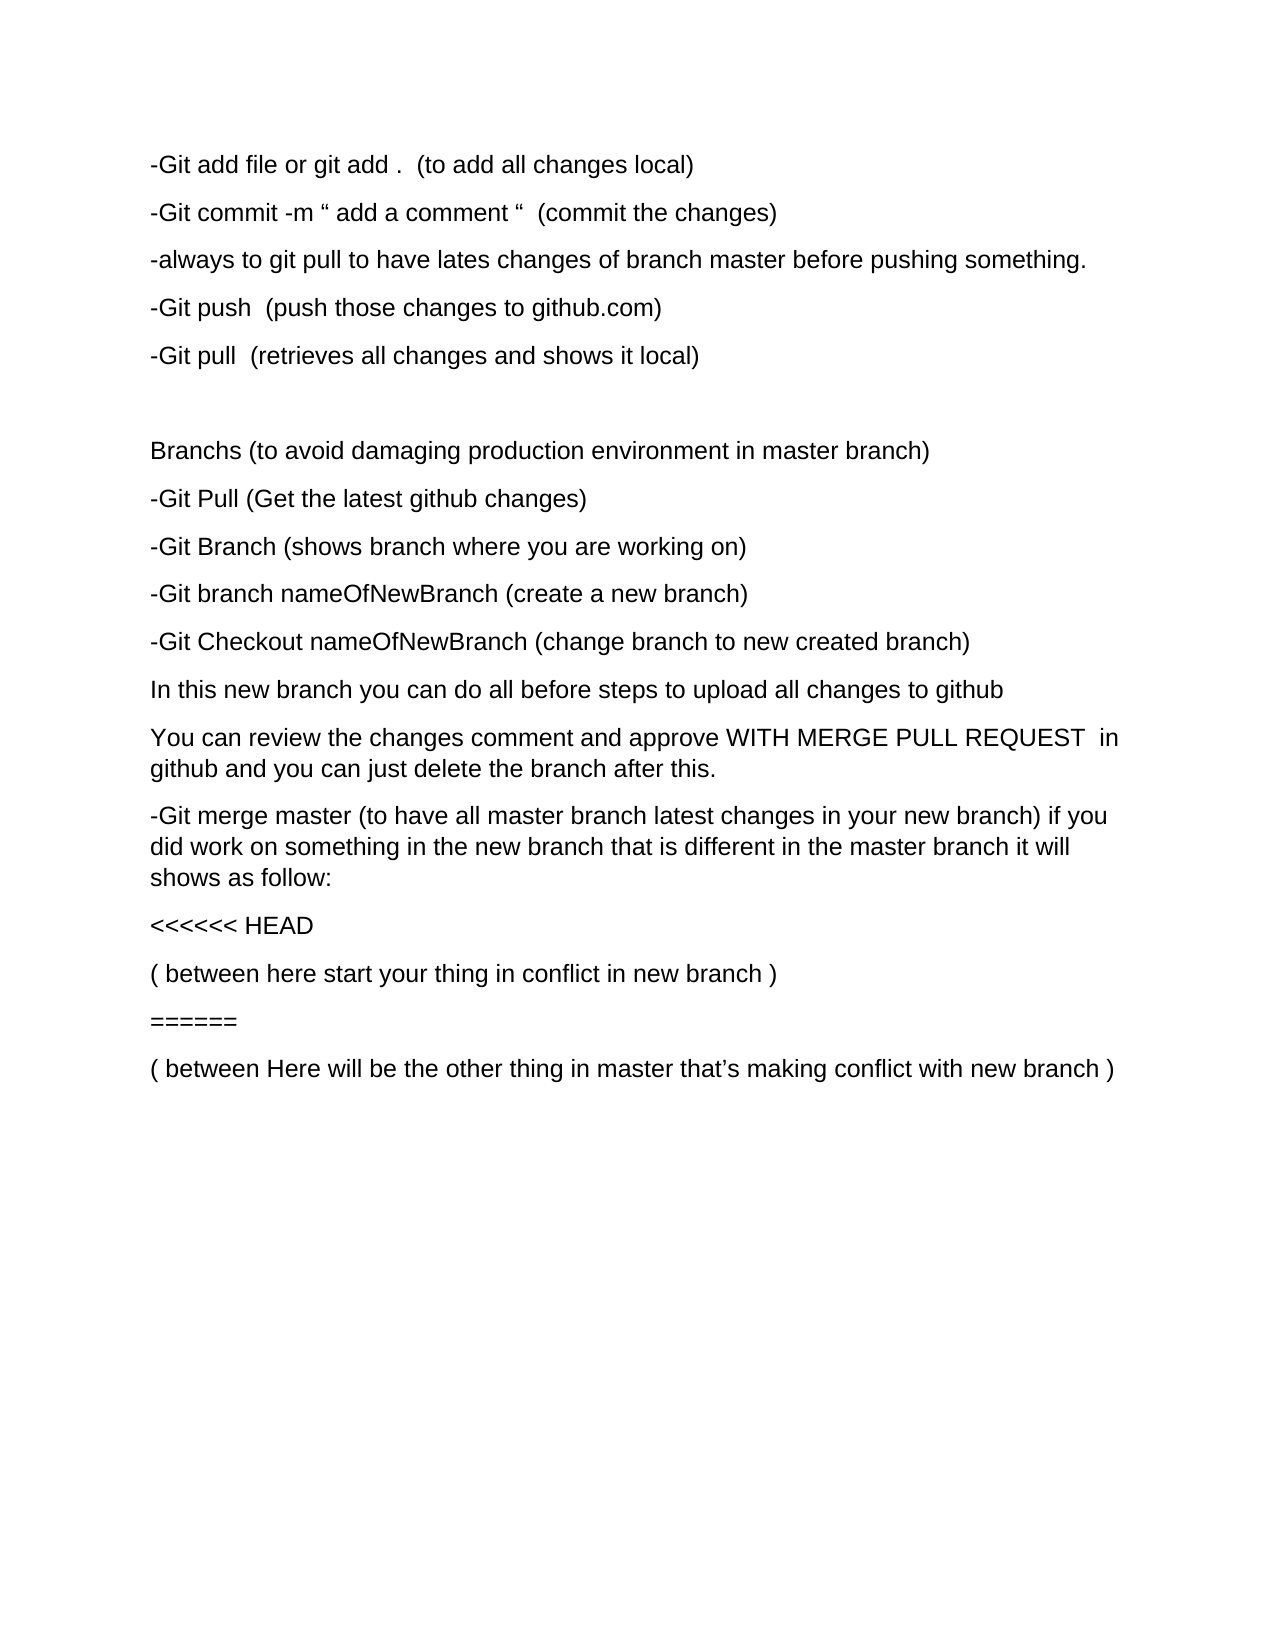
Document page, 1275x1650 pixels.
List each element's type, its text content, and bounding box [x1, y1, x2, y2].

text You can review the changes comment and approve WITH MERGE PULL REQUEST in github and you can just delete the branch after this. [150, 722, 1125, 782]
text -Git Pull (Get the latest github changes) [150, 484, 1125, 513]
text -Git commit -m “ add a comment “ (commit the changes) [150, 198, 1125, 226]
text -Git Checkout nameOfNewBranch (change branch to new created branch) [150, 627, 1125, 656]
text -Git pull (retrieves all changes and shows it local) [150, 341, 1125, 369]
text ( between here start your thing in conflict in new branch ) [150, 959, 1125, 987]
text -Git branch nameOfNewBranch (create a new branch) [150, 579, 1125, 608]
text Branchs (to avoid damaging production environment in master branch) [150, 436, 1125, 465]
text -Git Branch (shows branch where you are working on) [150, 532, 1125, 560]
text <<<<<< HEAD [150, 911, 1125, 940]
text ====== [150, 1006, 1125, 1035]
text -Git add file or git add . (to add all changes local) [150, 150, 1125, 179]
text -Git push (push those changes to github.com) [150, 293, 1125, 322]
text -always to git pull to have lates changes of branch master before pushing something. [150, 245, 1125, 274]
text In this new branch you can do all before steps to upload all changes to github [150, 675, 1125, 703]
text -Git merge master (to have all master branch latest changes in your new branch) if you did work on something in the new branch that is different in the master branch it will shows as follow: [150, 801, 1125, 892]
text ( between Here will be the other thing in master that’s making conflict with new branch ) [150, 1054, 1125, 1083]
